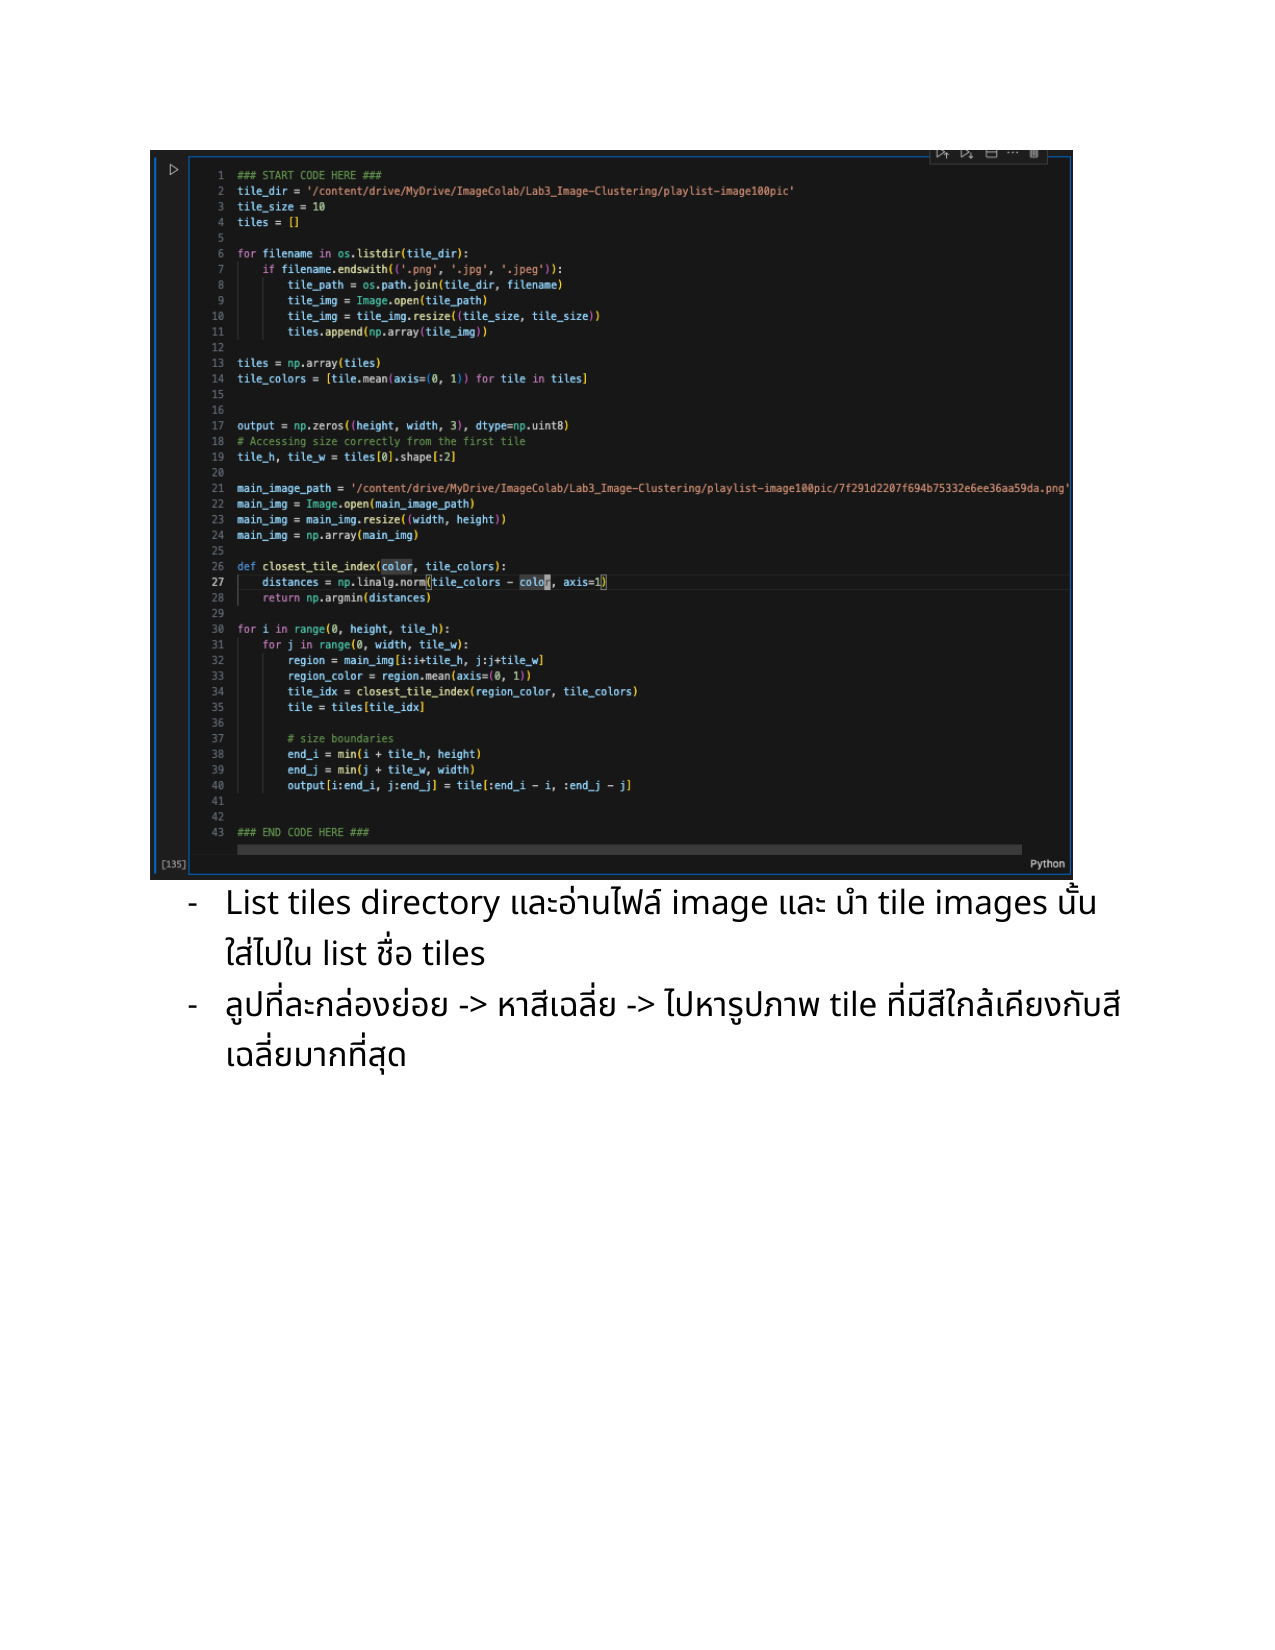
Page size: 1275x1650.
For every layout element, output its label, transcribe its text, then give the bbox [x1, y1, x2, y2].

list ลูปที่ละกล่องย่อย -> หาสีเฉลี่ย -> ไปหารูปภาพ tile ที่มีสีใกล้เคียงกับสีเฉลี่ยมากที่สุด [187, 980, 1125, 1081]
list List tiles directory และอ่านไฟล์ image และ นำ tile images นั้น ใส่ไปใน list ชื่อ tiles [187, 879, 1125, 980]
picture [150, 150, 1073, 880]
